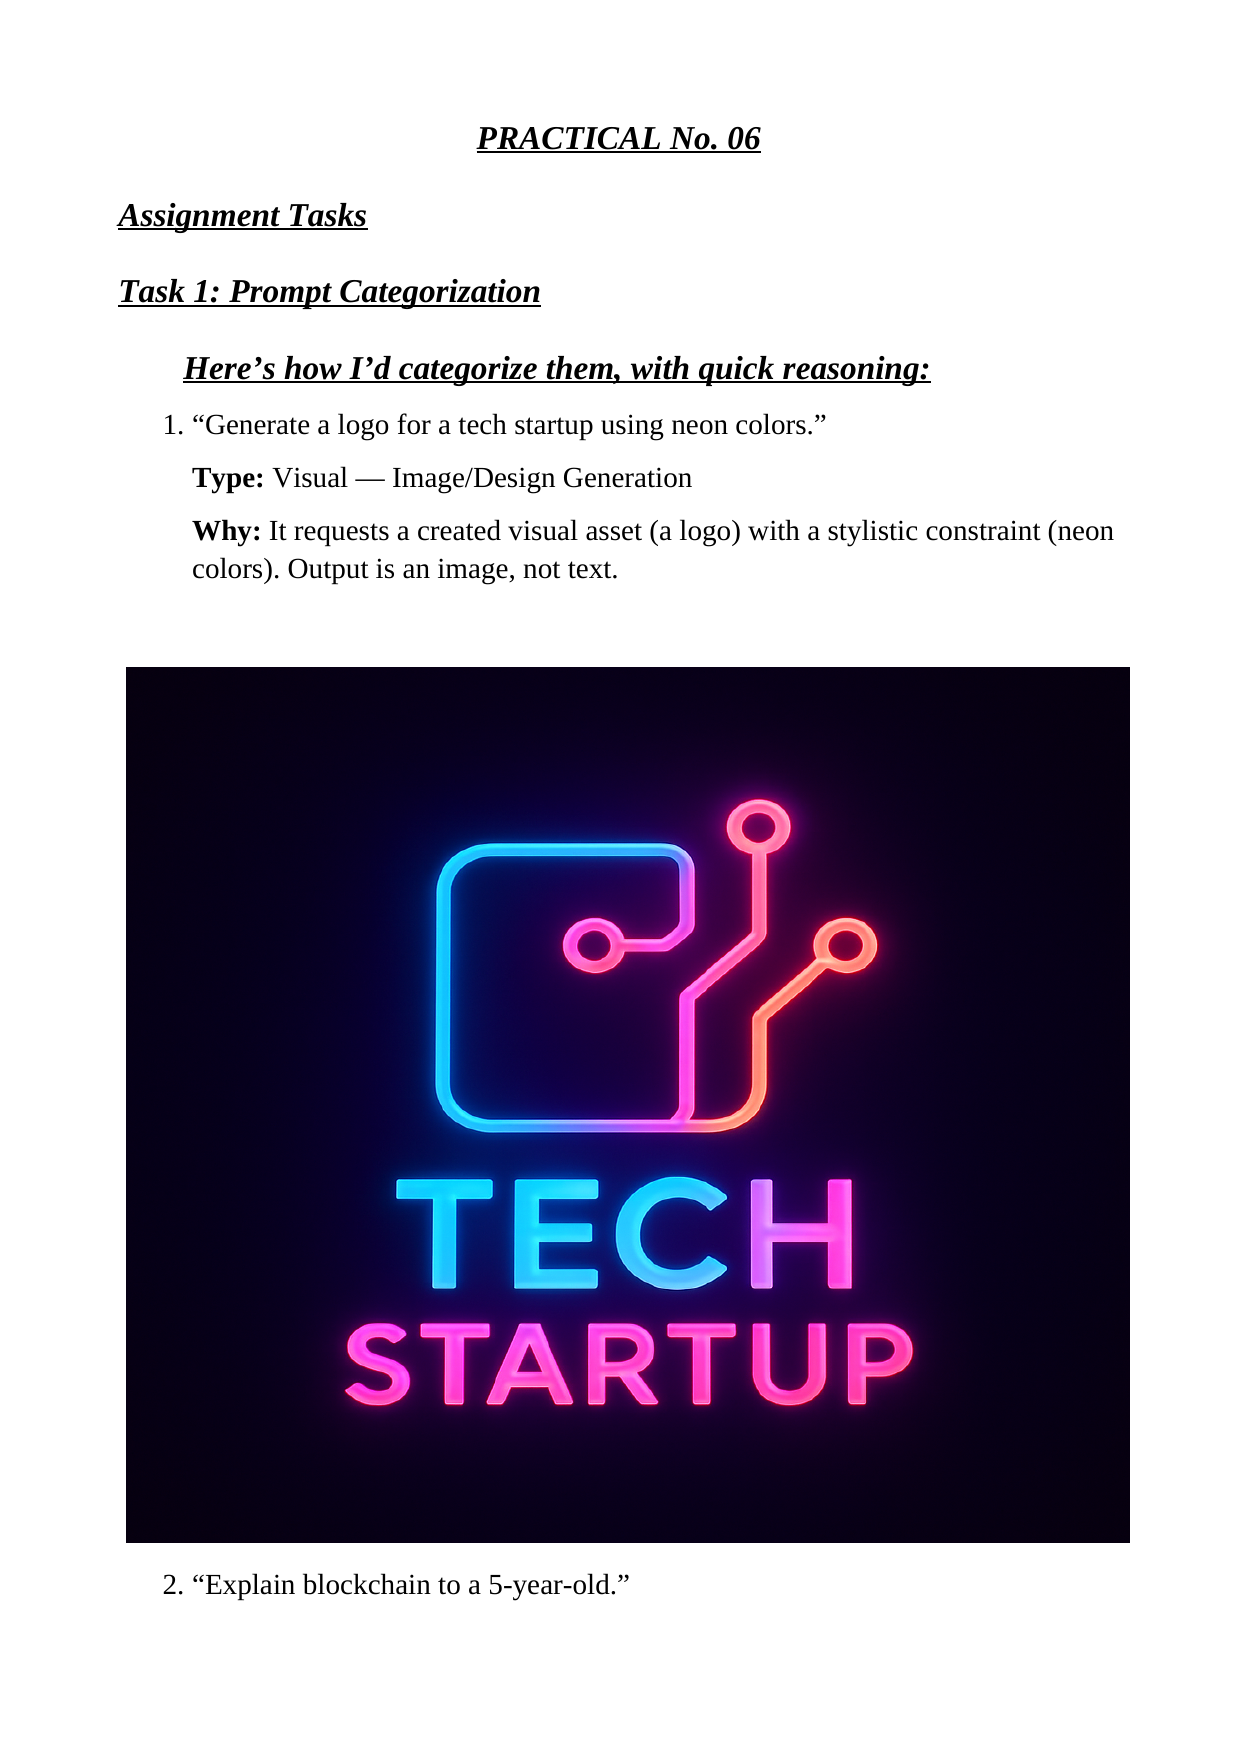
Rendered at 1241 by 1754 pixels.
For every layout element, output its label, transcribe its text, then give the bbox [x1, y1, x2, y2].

text PRACTICAL No. 06 [118, 118, 1122, 156]
text Task 1: Prompt Categorization [118, 271, 1122, 310]
picture [126, 667, 1130, 1543]
list “Generate a logo for a tech startup using neon colors.” [162, 407, 1122, 440]
list “Explain blockchain to a 5-year-old.” [162, 1543, 1122, 1600]
text Assignment Tasks [118, 195, 1122, 233]
list Why: It requests a created visual asset (a logo) with a stylistic constraint (neon colors). Output is an image, not text. [162, 513, 1122, 585]
list Type: Visual — Image/Design Generation [162, 460, 1122, 493]
text Here’s how I’d categorize them, with quick reasoning: [183, 348, 1122, 386]
